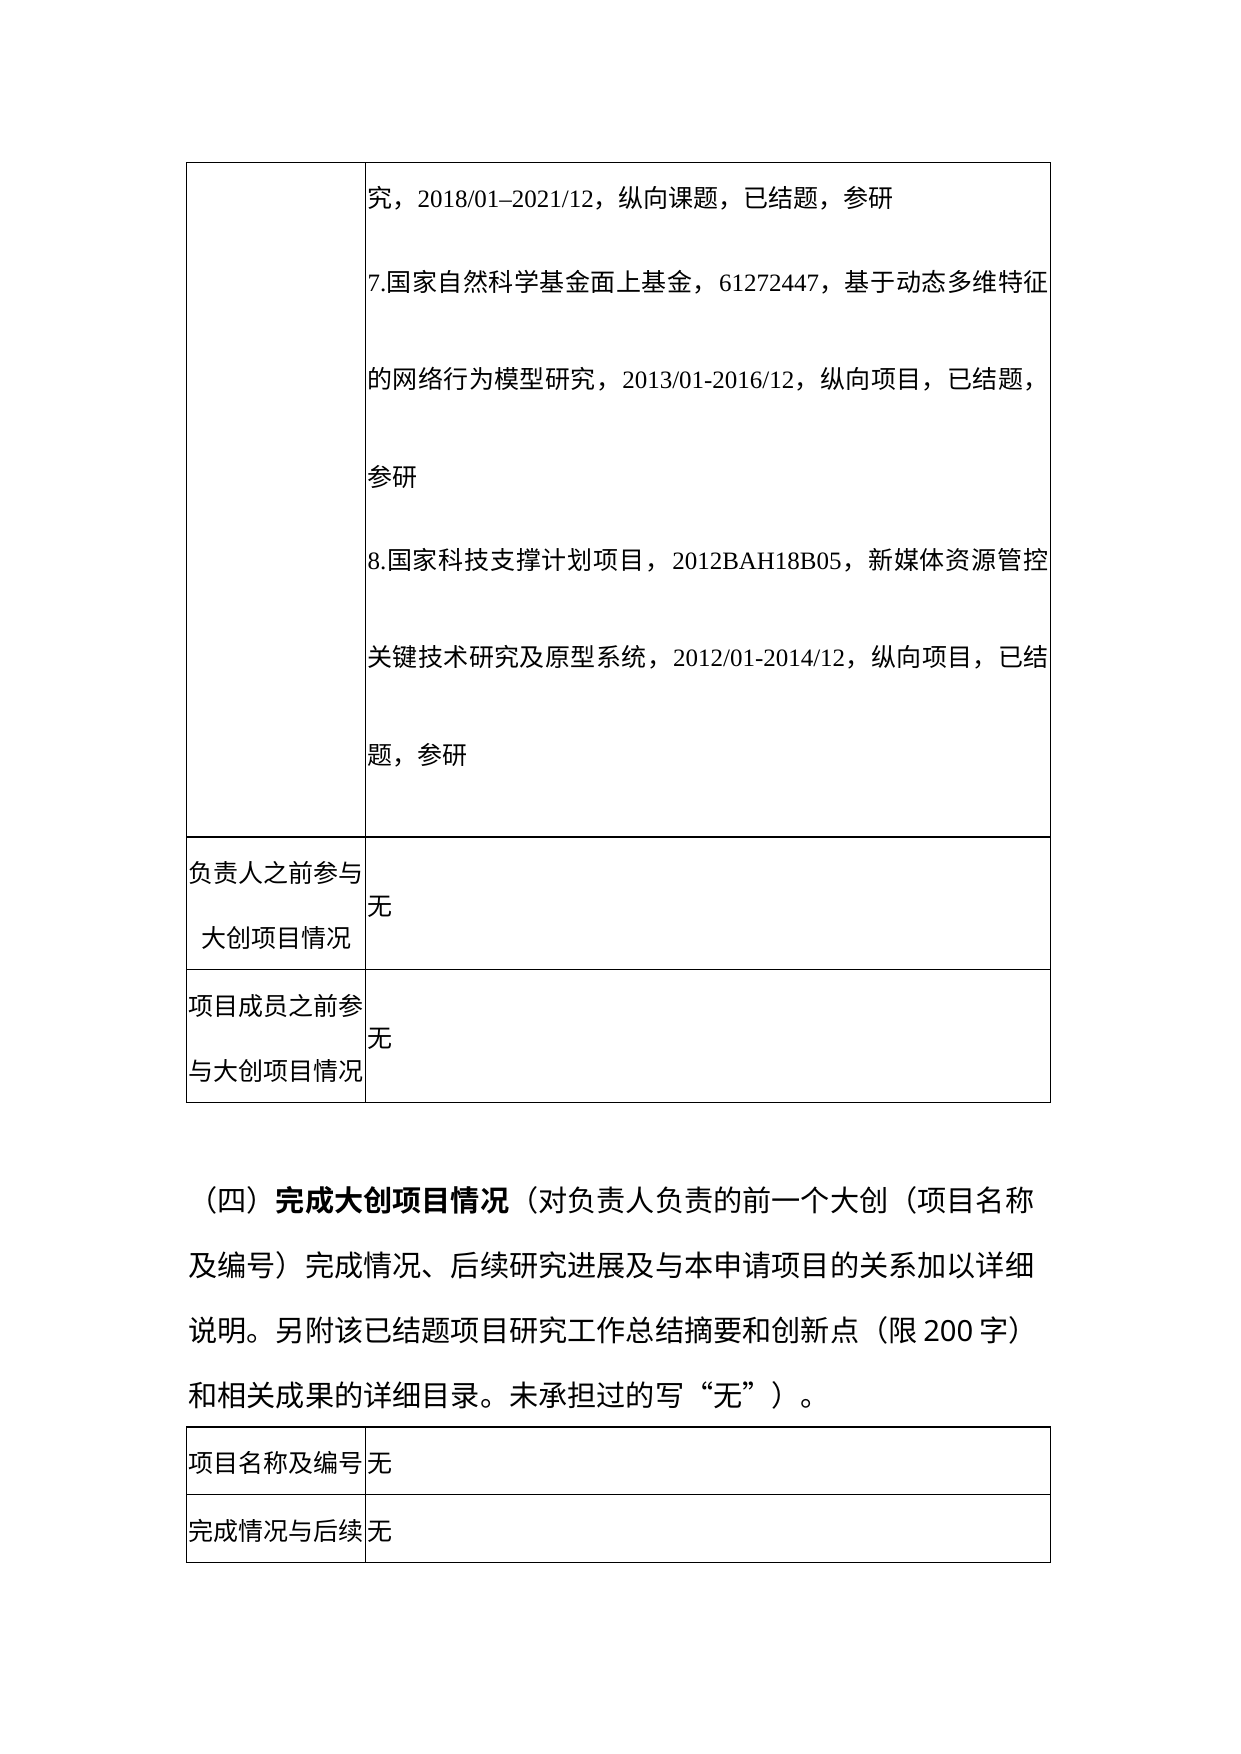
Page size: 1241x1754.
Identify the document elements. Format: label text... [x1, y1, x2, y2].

table_cell 无 [366, 1495, 1050, 1562]
table_cell 无 [366, 1428, 1050, 1494]
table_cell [187, 163, 365, 836]
table_cell 无 [366, 838, 1050, 969]
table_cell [366, 163, 1050, 836]
table_cell 完成情况与后续研究进展 [187, 1495, 365, 1562]
table_cell 无 [366, 970, 1050, 1102]
table_cell 负责人之前参与大创项目情况 [187, 838, 365, 969]
table_cell 项目成员之前参与大创项目情况 [187, 970, 365, 1102]
table_cell 项目名称及编号 [187, 1428, 365, 1494]
table_header （四）完成大创项目情况（对负责人负责的前一个大创（项目名称及编号）完成情况、后续研究进展及与本申请项目的关系加以详细说明。另附该已结题项目研究工作总结摘要和创新点（限200字）和相关成果的详细目录。未承担过的写“无”）。 [186, 1165, 1051, 1426]
